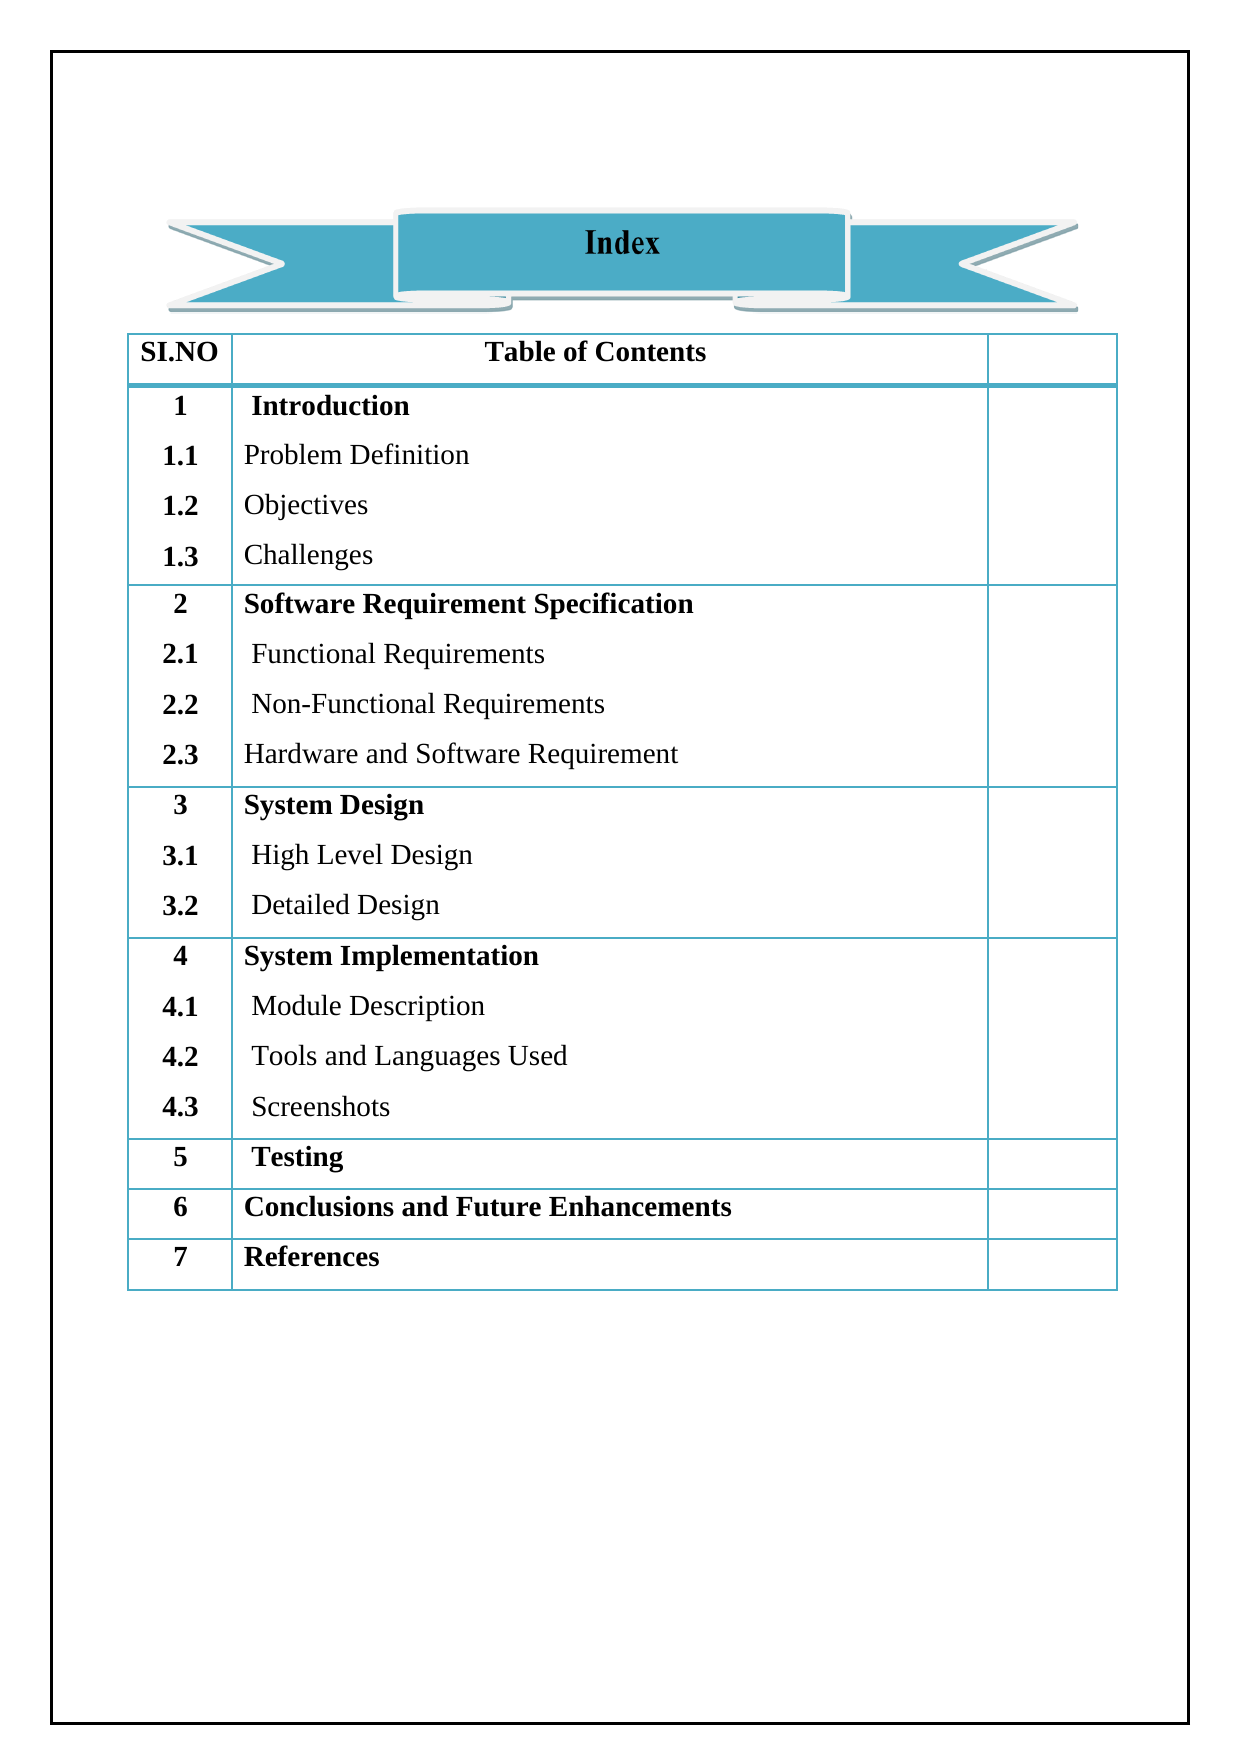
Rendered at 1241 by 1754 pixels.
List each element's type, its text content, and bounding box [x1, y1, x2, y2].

table_cell References [233, 1240, 987, 1289]
table_cell Software Requirement Specification Functional Requirements Non-Functional Requirements Hardware and Software Requirement [233, 586, 987, 786]
table_cell [989, 388, 1116, 584]
table_cell 6 [129, 1190, 231, 1238]
table_cell 7 [129, 1240, 231, 1289]
table_header Table of Contents [233, 335, 987, 383]
table_cell [989, 939, 1116, 1138]
table_header SI.NO [129, 335, 231, 383]
table_cell Testing [233, 1140, 987, 1188]
table_cell 4 4.1 4.2 4.3 [129, 939, 231, 1138]
picture [166, 207, 1079, 314]
table_cell 5 [129, 1140, 231, 1188]
table_header [989, 335, 1116, 383]
table_cell [989, 586, 1116, 786]
table_cell System Implementation Module Description Tools and Languages Used Screenshots [233, 939, 987, 1138]
table_cell [989, 1240, 1116, 1289]
table_cell 1 1.1 1.2 1.3 [129, 388, 231, 584]
table_cell [989, 1140, 1116, 1188]
table_cell Conclusions and Future Enhancements [233, 1190, 987, 1238]
table_cell Introduction Problem Definition Objectives Challenges [233, 388, 987, 584]
table_cell [989, 1190, 1116, 1238]
table_cell System Design High Level Design Detailed Design [233, 788, 987, 937]
table_cell 2 2.1 2.2 2.3 [129, 586, 231, 786]
table_cell [989, 788, 1116, 937]
table_cell 3 3.1 3.2 [129, 788, 231, 937]
